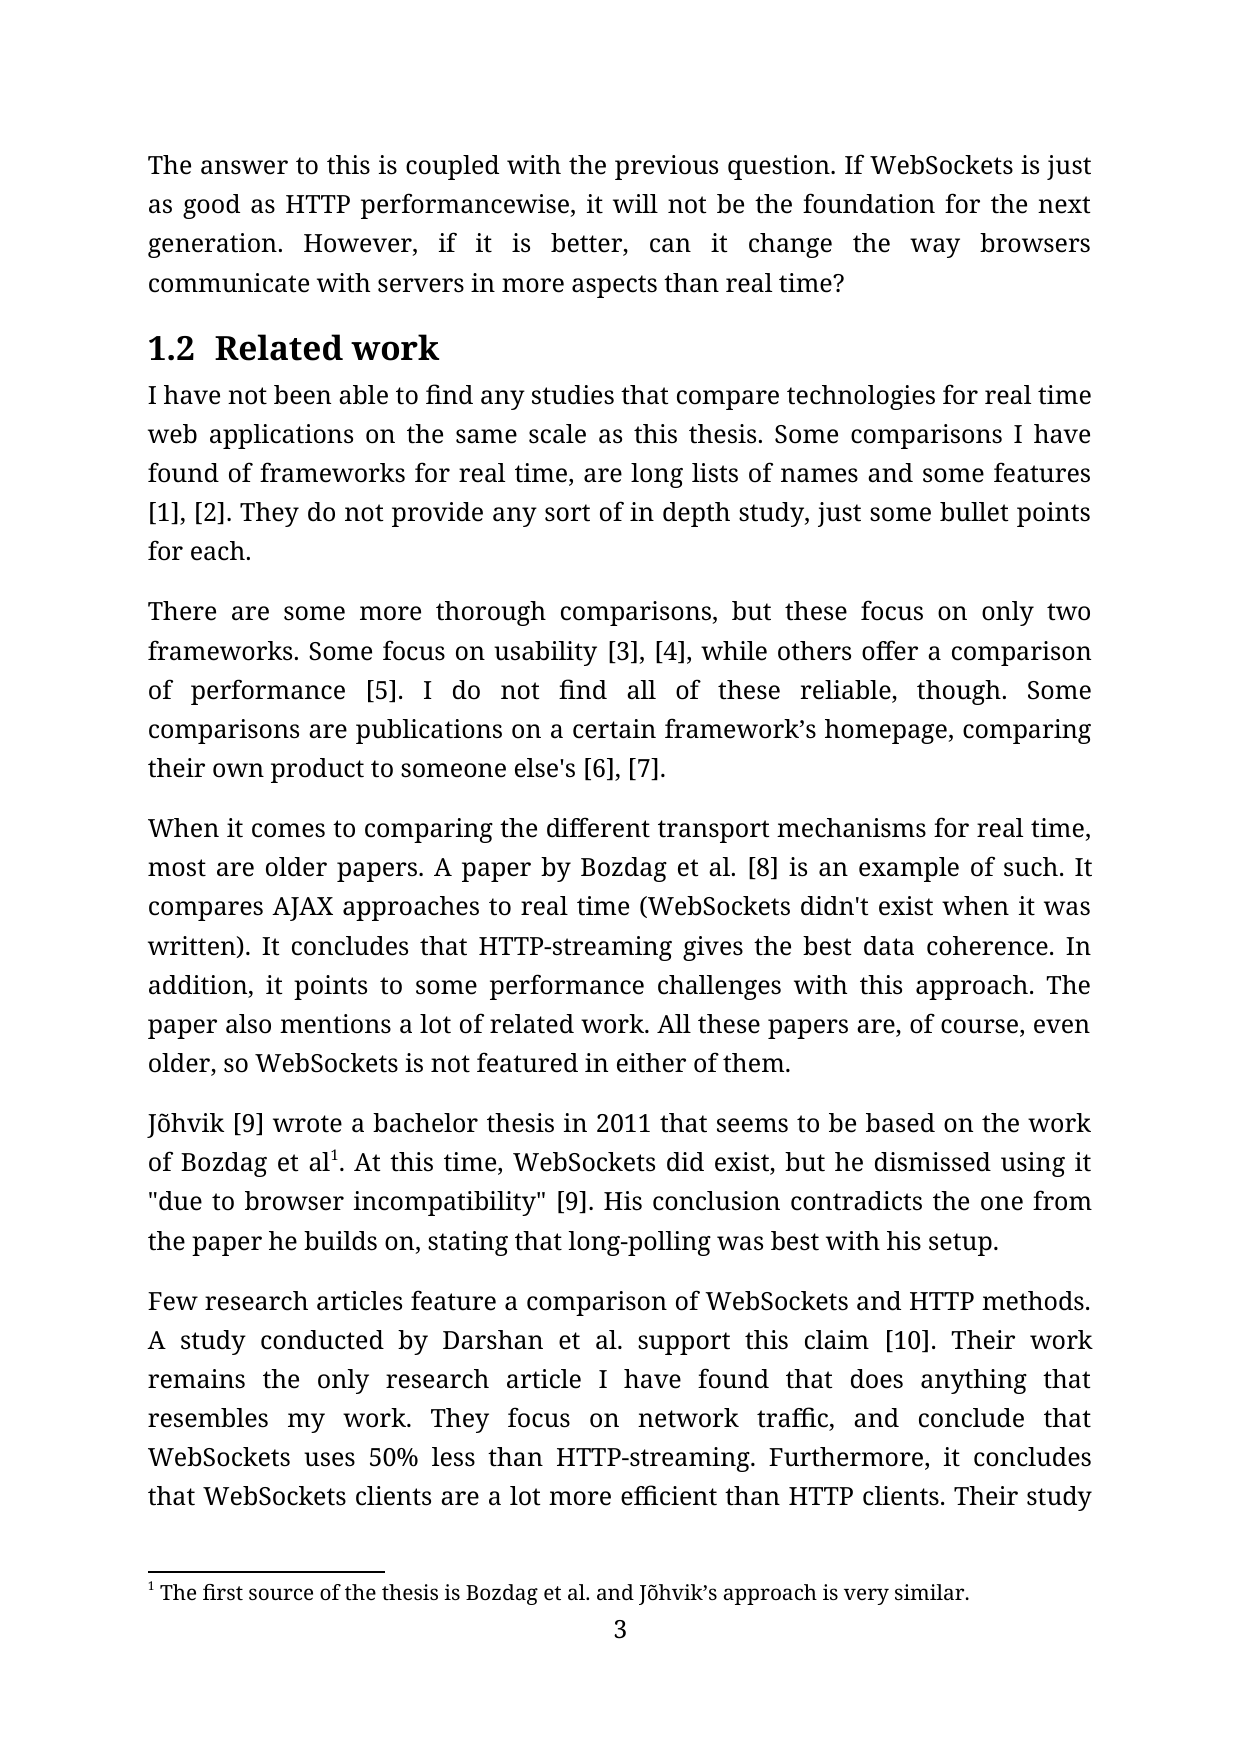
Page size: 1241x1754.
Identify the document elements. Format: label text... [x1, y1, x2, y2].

text I have not been able to find any studies that compare technologies for real time web applications on the same scale as this thesis. Some comparisons I have found of frameworks for real time, are long lists of names and some features [1], [2]. They do not provide any sort of in depth study, just some bullet points for each. [148, 377, 1092, 568]
text The answer to this is coupled with the previous question. If WebSockets is just as good as HTTP performancewise, it will not be the foundation for the next generation. However, if it is better, can it change the way browsers communicate with servers in more aspects than real time? [148, 148, 1092, 299]
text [148, 1283, 1092, 1513]
subtitle Related work [148, 325, 1092, 371]
text There are some more thorough comparisons, but these focus on only two frameworks. Some focus on usability [3], [4], while others offer a comparison of performance [5]. I do not find all of these reliable, though. Some comparisons are publications on a certain framework’s homepage, comparing their own product to someone else's [6], [7]. [148, 594, 1092, 785]
text When it comes to comparing the different transport mechanisms for real time, most are older papers. A paper by Bozdag et al. [8] is an example of such. It compares AJAX approaches to real time (WebSockets didn't exist when it was written). It concludes that HTTP-streaming gives the best data coherence. In addition, it points to some performance challenges with this approach. The paper also mentions a lot of related work. All these papers are, of course, even older, so WebSockets is not featured in either of them. [148, 811, 1092, 1080]
text Jõhvik [9] wrote a bachelor thesis in 2011 that seems to be based on the work of Bozdag et al. At this time, WebSockets did exist, but he dismissed using it "due to browser incompatibility" [9]. His conclusion contradicts the one from the paper he builds on, stating that long-polling was best with his setup. [148, 1106, 1092, 1257]
